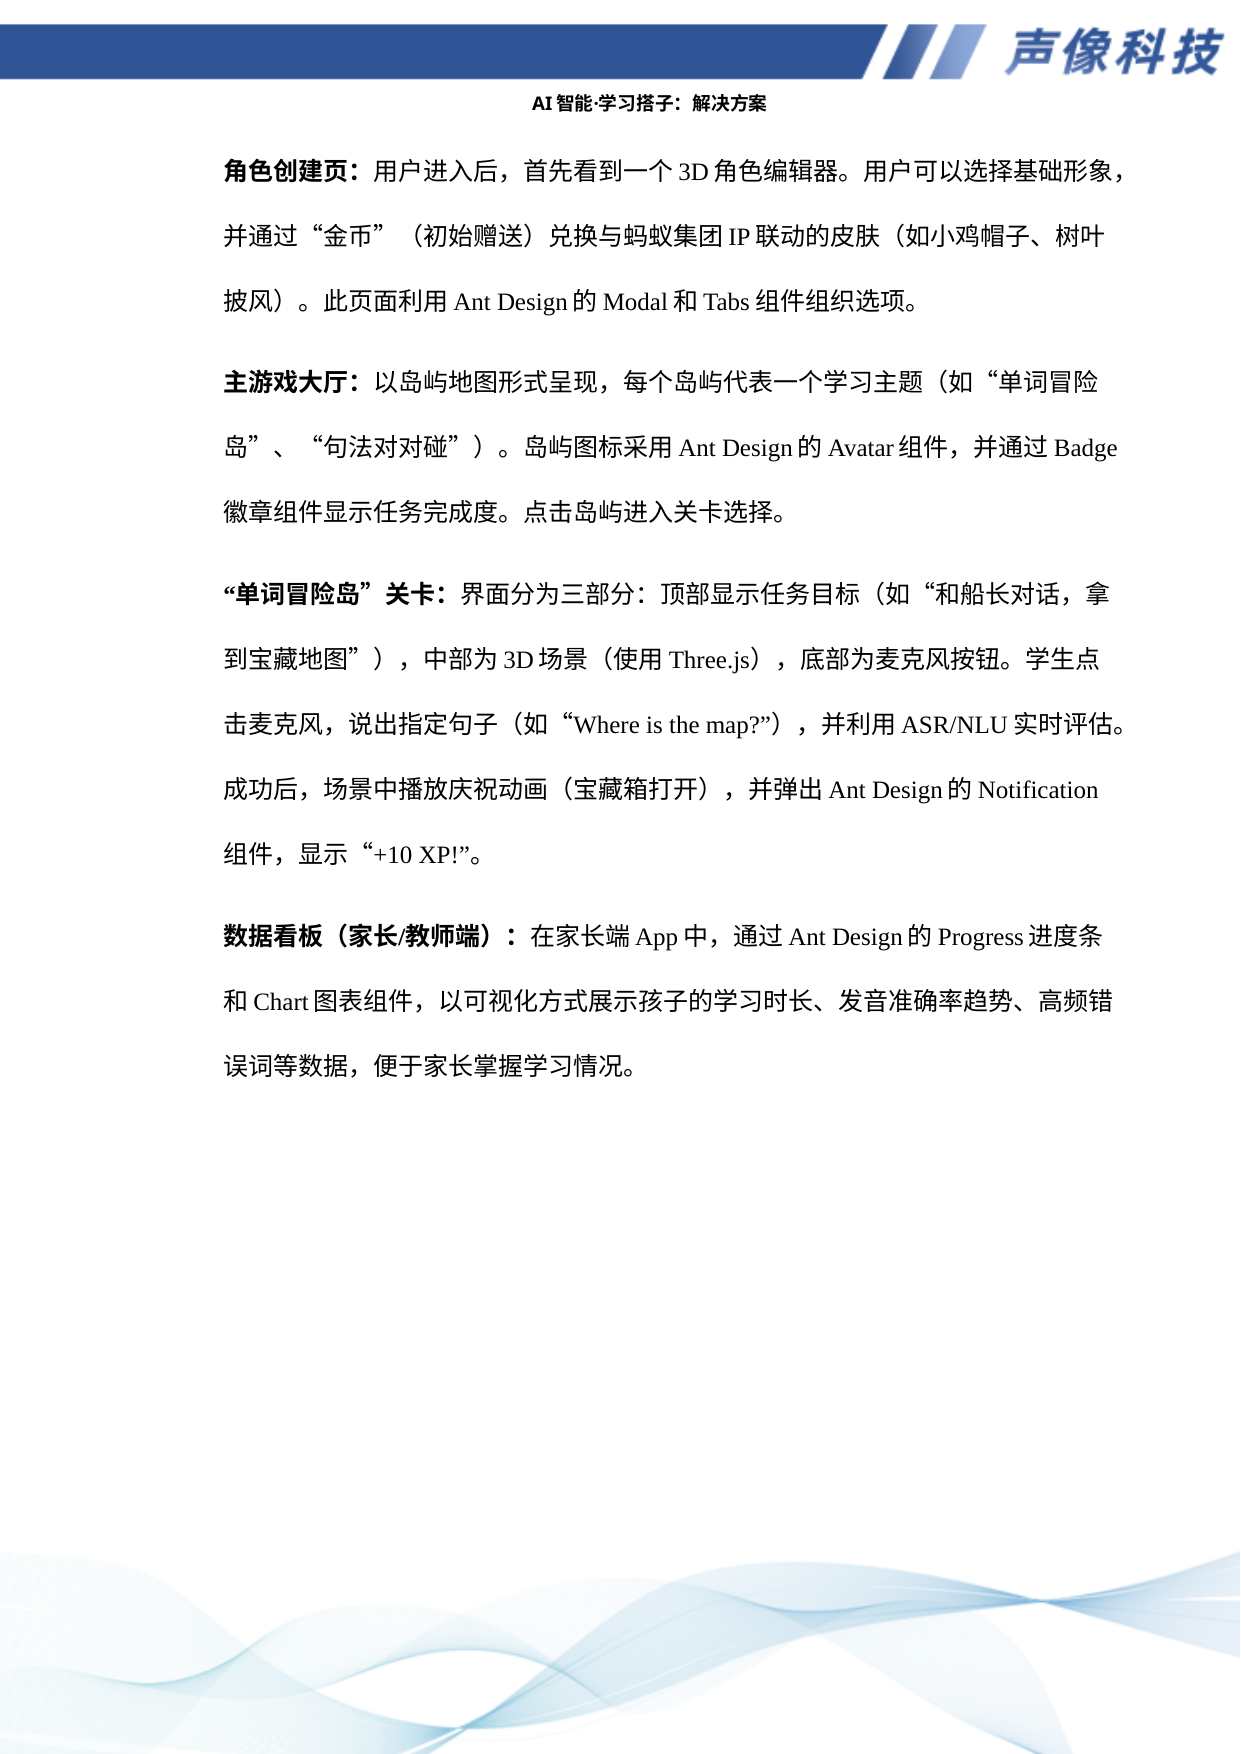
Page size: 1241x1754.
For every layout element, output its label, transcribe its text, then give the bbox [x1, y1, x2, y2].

picture [0, 0, 1241, 1754]
text “单词冒险岛”关卡：界面分为三部分：顶部显示任务目标（如“和船长对话，拿到宝藏地图”），中部为3D场景（使用Three.js），底部为麦克风按钮。学生点击麦克风，说出指定句子（如“Where is the map?”），并利用ASR/NLU实时评估。成功后，场景中播放庆祝动画（宝藏箱打开），并弹出Ant Design的Notification组件，显示“+10 XP!”。 [223, 560, 1122, 885]
text 角色创建页：用户进入后，首先看到一个3D角色编辑器。用户可以选择基础形象，并通过“金币”（初始赠送）兑换与蚂蚁集团IP联动的皮肤（如小鸡帽子、树叶披风）。此页面利用Ant Design的Modal和Tabs组件组织选项。 [223, 137, 1122, 332]
text 数据看板（家长/教师端）：在家长端App中，通过Ant Design的Progress进度条和Chart图表组件，以可视化方式展示孩子的学习时长、发音准确率趋势、高频错误词等数据，便于家长掌握学习情况。 [223, 902, 1122, 1097]
text 主游戏大厅：以岛屿地图形式呈现，每个岛屿代表一个学习主题（如“单词冒险岛”、“句法对对碰”）。岛屿图标采用Ant Design的Avatar组件，并通过Badge徽章组件显示任务完成度。点击岛屿进入关卡选择。 [223, 348, 1122, 543]
